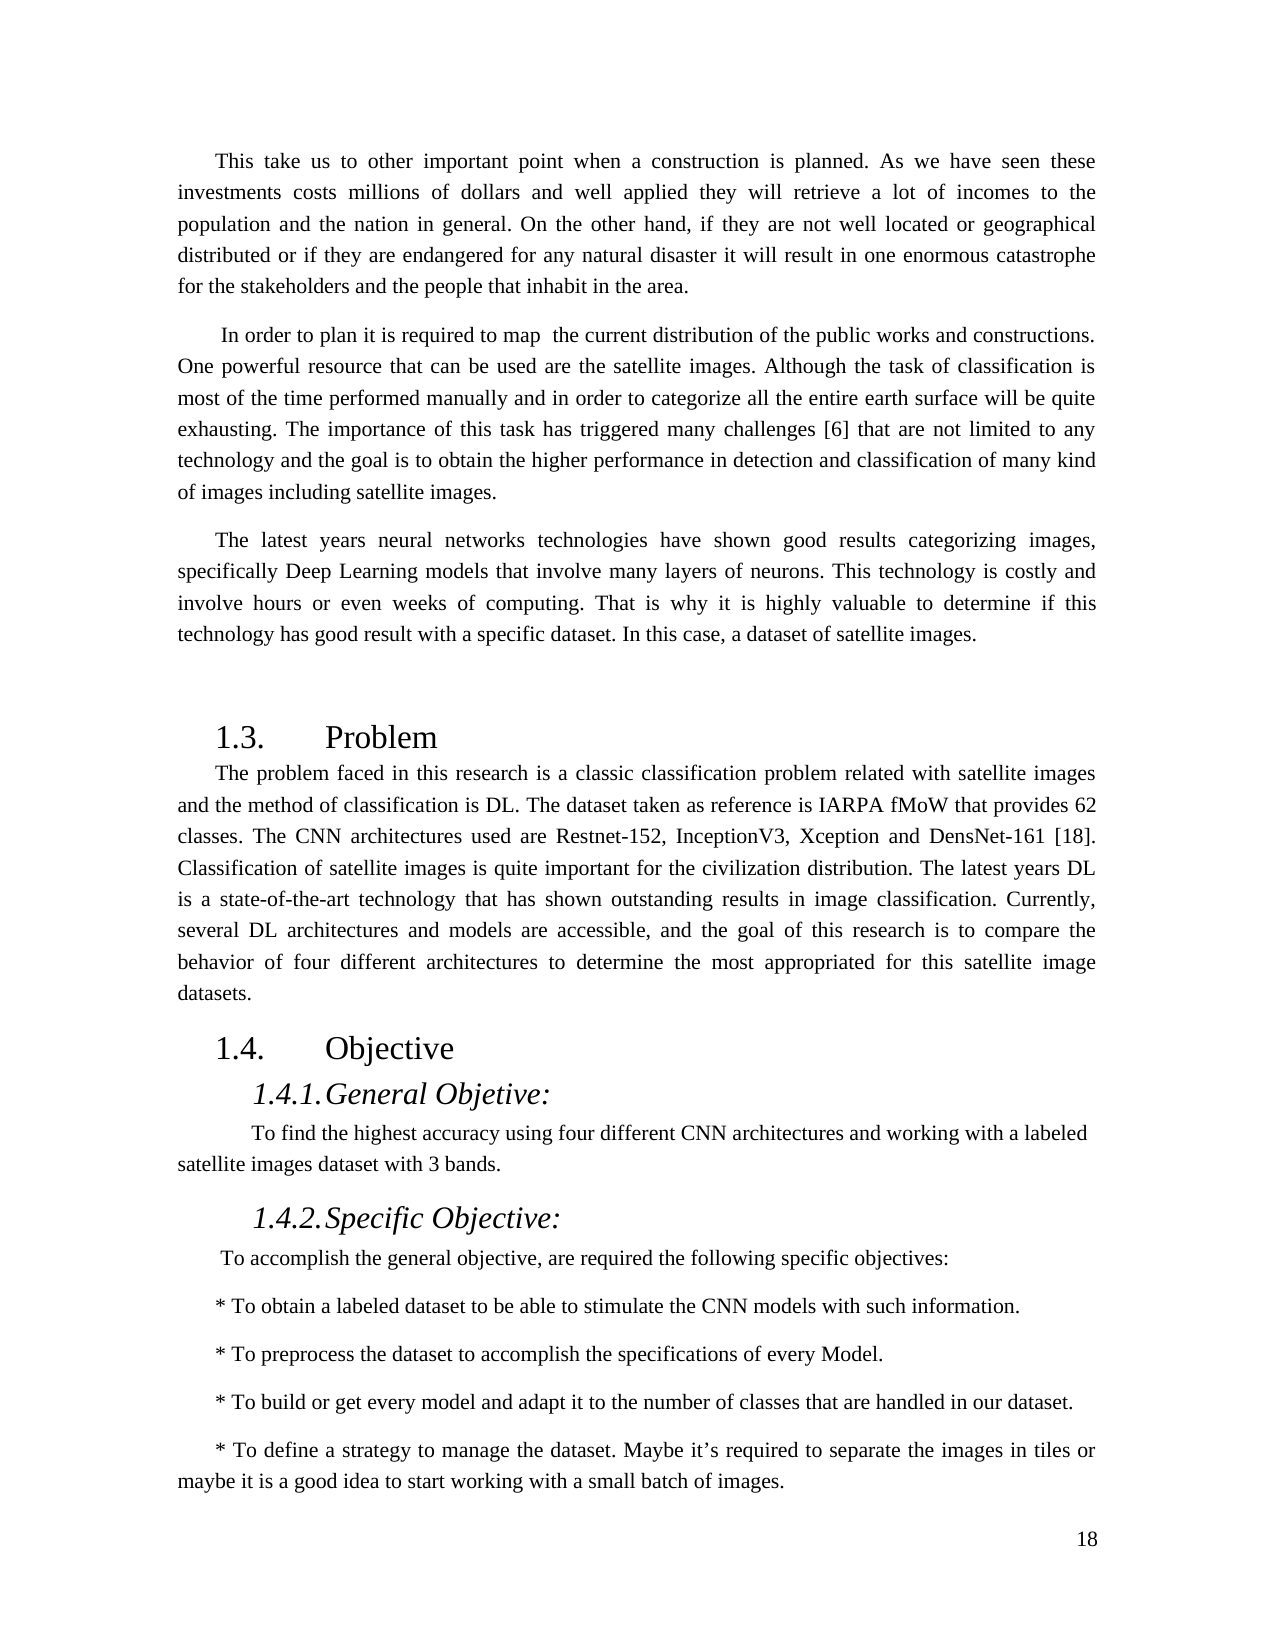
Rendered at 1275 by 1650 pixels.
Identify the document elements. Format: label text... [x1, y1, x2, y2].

text The latest years neural networks technologies have shown good results categorizing images, specifically Deep Learning models that involve many layers of neurons. This technology is costly and involve hours or even weeks of computing. That is why it is highly valuable to determine if this technology has good result with a specific dataset. In this case, a dataset of satellite images. [177, 527, 1098, 647]
text To accomplish the general objective, are required the following specific objectives: [177, 1244, 1098, 1270]
text * To build or get every model and adapt it to the number of classes that are handled in our dataset. [177, 1389, 1098, 1414]
subtitle Specific Objective: [252, 1199, 1098, 1236]
text * To preprocess the dataset to accomplish the specifications of every Model. [177, 1341, 1098, 1366]
text In order to plan it is required to map the current distribution of the public works and constructions. One powerful resource that can be used are the satellite images. Although the task of classification is most of the time performed manually and in order to categorize all the entire earth surface will be quite exhausting. The importance of this task has triggered many challenges [6] that are not limited to any technology and the goal is to obtain the higher performance in detection and classification of many kind of images including satellite images. [177, 322, 1098, 504]
text This take us to other important point when a construction is planned. As we have seen these investments costs millions of dollars and well applied they will retrieve a lot of incomes to the population and the nation in general. On the other hand, if they are not well located or geographical distributed or if they are endangered for any natural disaster it will result in one enormous catastrophe for the stakeholders and the people that inhabit in the area. [177, 148, 1098, 299]
text * To obtain a labeled dataset to be able to stimulate the CNN models with such information. [177, 1293, 1098, 1318]
text The problem faced in this research is a classic classification problem related with satellite images and the method of classification is DL. The dataset taken as reference is IARPA fMoW that provides 62 classes. The CNN architectures used are Restnet-152, InceptionV3, Xception and DensNet-161 [18]. Classification of satellite images is quite important for the civilization distribution. The latest years DL is a state-of-the-art technology that has shown outstanding results in image classification. Currently, several DL architectures and models are accessible, and the goal of this research is to compare the behavior of four different architectures to determine the most appropriated for this satellite image datasets. [177, 760, 1098, 1006]
text * To define a strategy to manage the dataset. Maybe it’s required to separate the images in tiles or maybe it is a good idea to start working with a small batch of images. [177, 1437, 1098, 1494]
text To find the highest accuracy using four different CNN architectures and working with a labeled satellite images dataset with 3 bands. [177, 1120, 1098, 1177]
subtitle Problem [215, 718, 1098, 756]
subtitle Objective [215, 1028, 1098, 1067]
subtitle General Objetive: [252, 1075, 1098, 1111]
